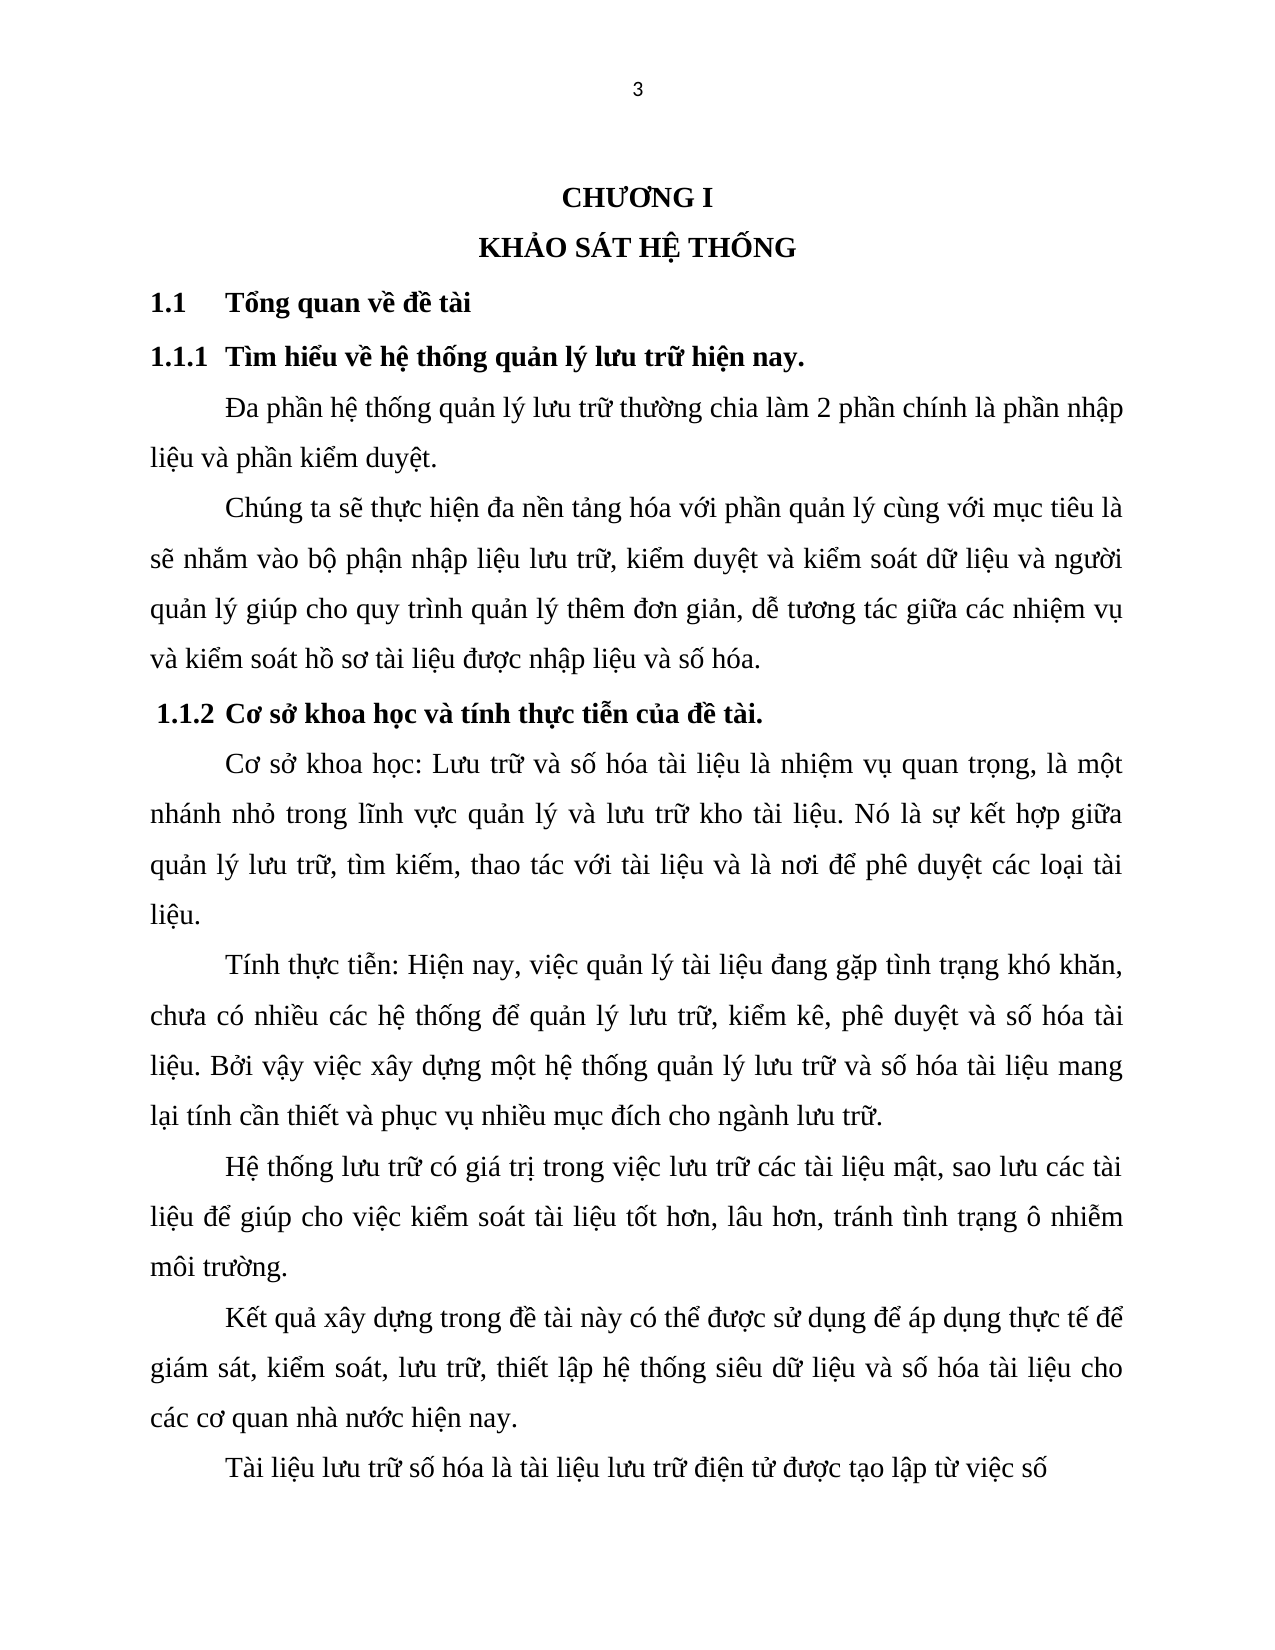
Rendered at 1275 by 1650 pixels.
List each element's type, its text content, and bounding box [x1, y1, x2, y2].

text Chúng ta sẽ thực hiện đa nền tảng hóa với phần quản lý cùng với mục tiêu là sẽ nhắm vào bộ phận nhập liệu lưu trữ, kiểm duyệt và kiểm soát dữ liệu và người quản lý giúp cho quy trình quản lý thêm đơn giản, dễ tương tác giữa các nhiệm vụ và kiểm soát hồ sơ tài liệu được nhập liệu và số hóa. [150, 491, 1125, 675]
text Đa phần hệ thống quản lý lưu trữ thường chia làm 2 phần chính là phần nhập liệu và phần kiểm duyệt. [150, 390, 1125, 474]
text Kết quả xây dựng trong đề tài này có thể được sử dụng để áp dụng thực tế để giám sát, kiểm soát, lưu trữ, thiết lập hệ thống siêu dữ liệu và số hóa tài liệu cho các cơ quan nhà nước hiện nay. [150, 1300, 1125, 1434]
text Hệ thống lưu trữ có giá trị trong việc lưu trữ các tài liệu mật, sao lưu các tài liệu để giúp cho việc kiểm soát tài liệu tốt hơn, lâu hơn, tránh tình trạng ô nhiễm môi trường. [150, 1149, 1125, 1283]
subtitle 1.1.2 Cơ sở khoa học và tính thực tiễn của đề tài. [150, 696, 1125, 729]
text Tài liệu lưu trữ số hóa là tài liệu lưu trữ điện tử được tạo lập từ việc số [150, 1451, 1125, 1484]
subtitle KHẢO SÁT HỆ THỐNG [150, 231, 1125, 264]
subtitle CHƯƠNG I [150, 180, 1125, 214]
text Tính thực tiễn: Hiện nay, việc quản lý tài liệu đang gặp tình trạng khó khăn, chưa có nhiều các hệ thống để quản lý lưu trữ, kiểm kê, phê duyệt và số hóa tài liệu. Bởi vậy việc xây dựng một hệ thống quản lý lưu trữ và số hóa tài liệu mang lại tính cần thiết và phục vụ nhiều mục đích cho ngành lưu trữ. [150, 947, 1125, 1132]
subtitle 1.1 Tổng quan về đề tài [150, 285, 1125, 319]
subtitle 1.1.1 Tìm hiểu về hệ thống quản lý lưu trữ hiện nay. [150, 339, 1125, 373]
text Cơ sở khoa học: Lưu trữ và số hóa tài liệu là nhiệm vụ quan trọng, là một nhánh nhỏ trong lĩnh vực quản lý và lưu trữ kho tài liệu. Nó là sự kết hợp giữa quản lý lưu trữ, tìm kiếm, thao tác với tài liệu và là nơi để phê duyệt các loại tài liệu. [150, 746, 1125, 931]
